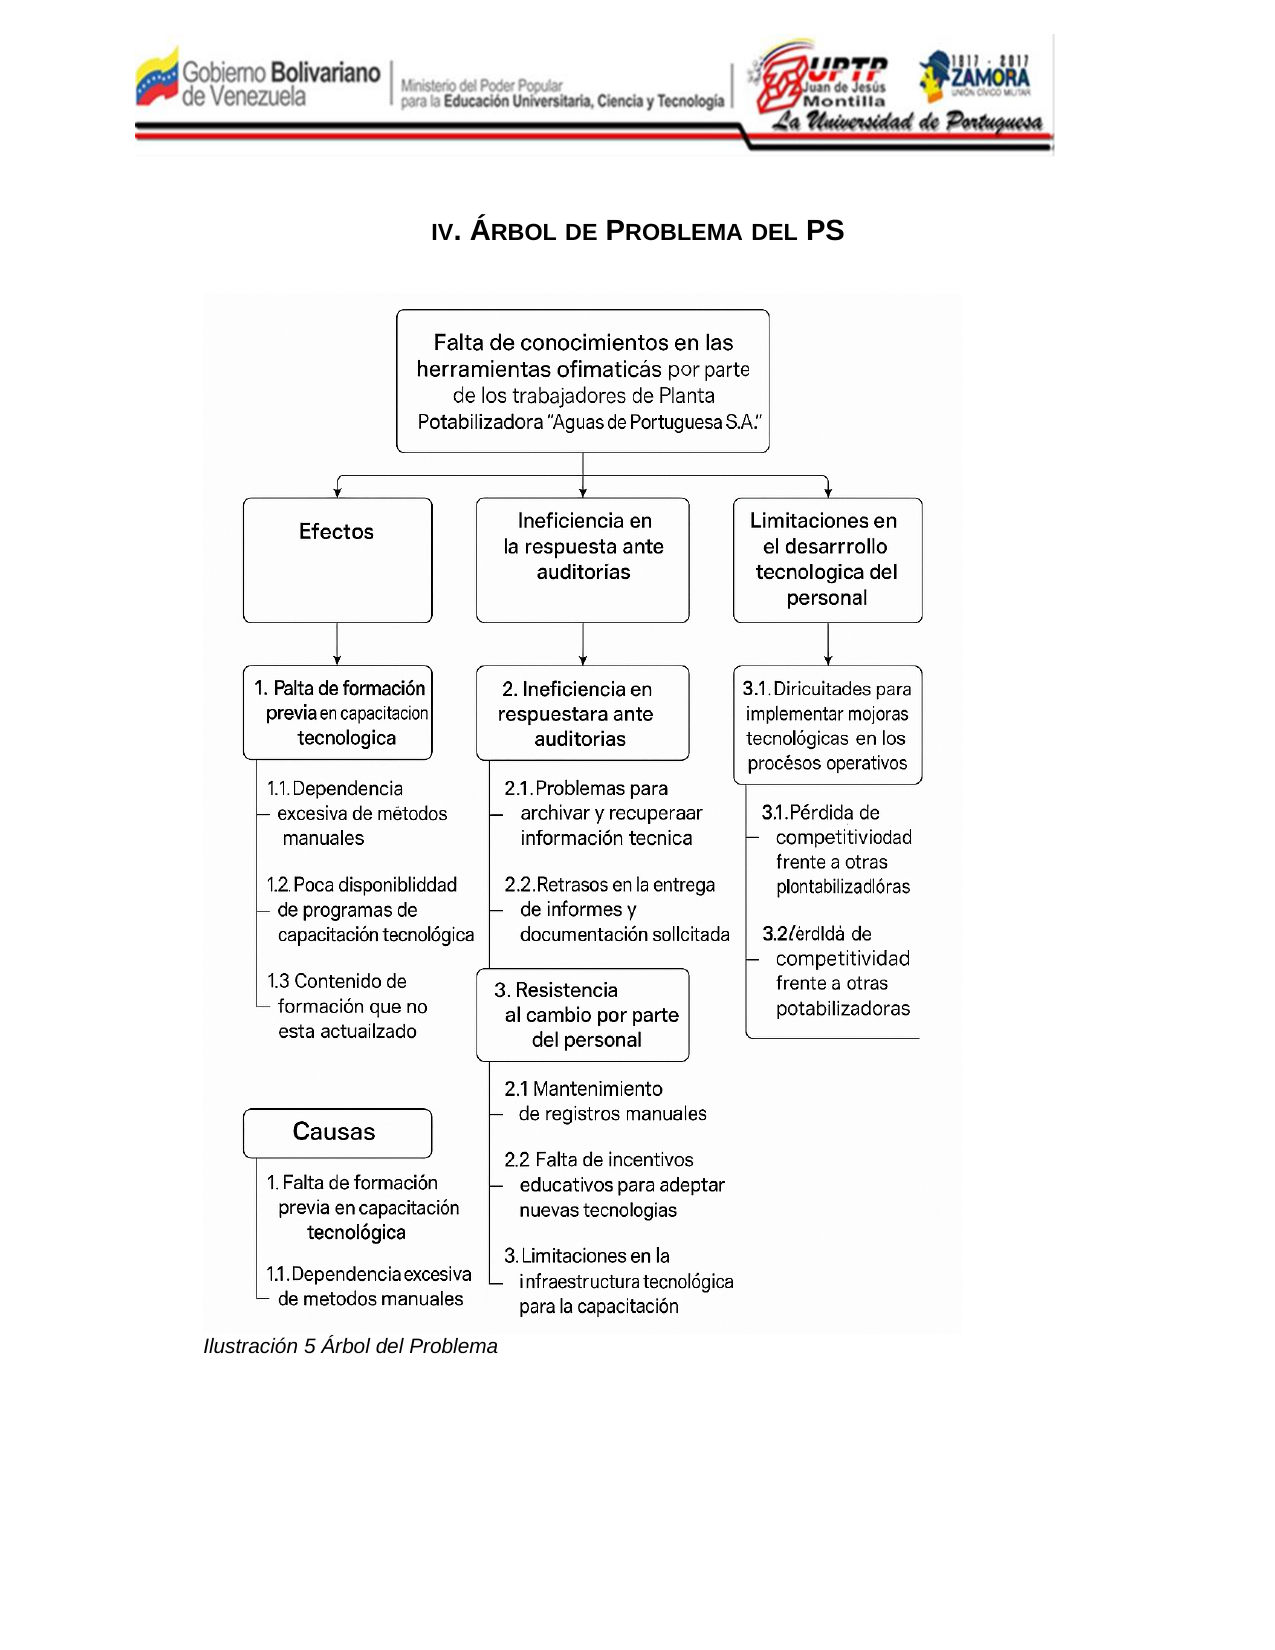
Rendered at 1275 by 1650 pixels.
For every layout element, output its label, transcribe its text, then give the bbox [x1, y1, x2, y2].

picture [135, 34, 1056, 158]
subtitle iv. Árbol de Problema del PS [149, 213, 1127, 247]
picture [202, 293, 963, 1365]
